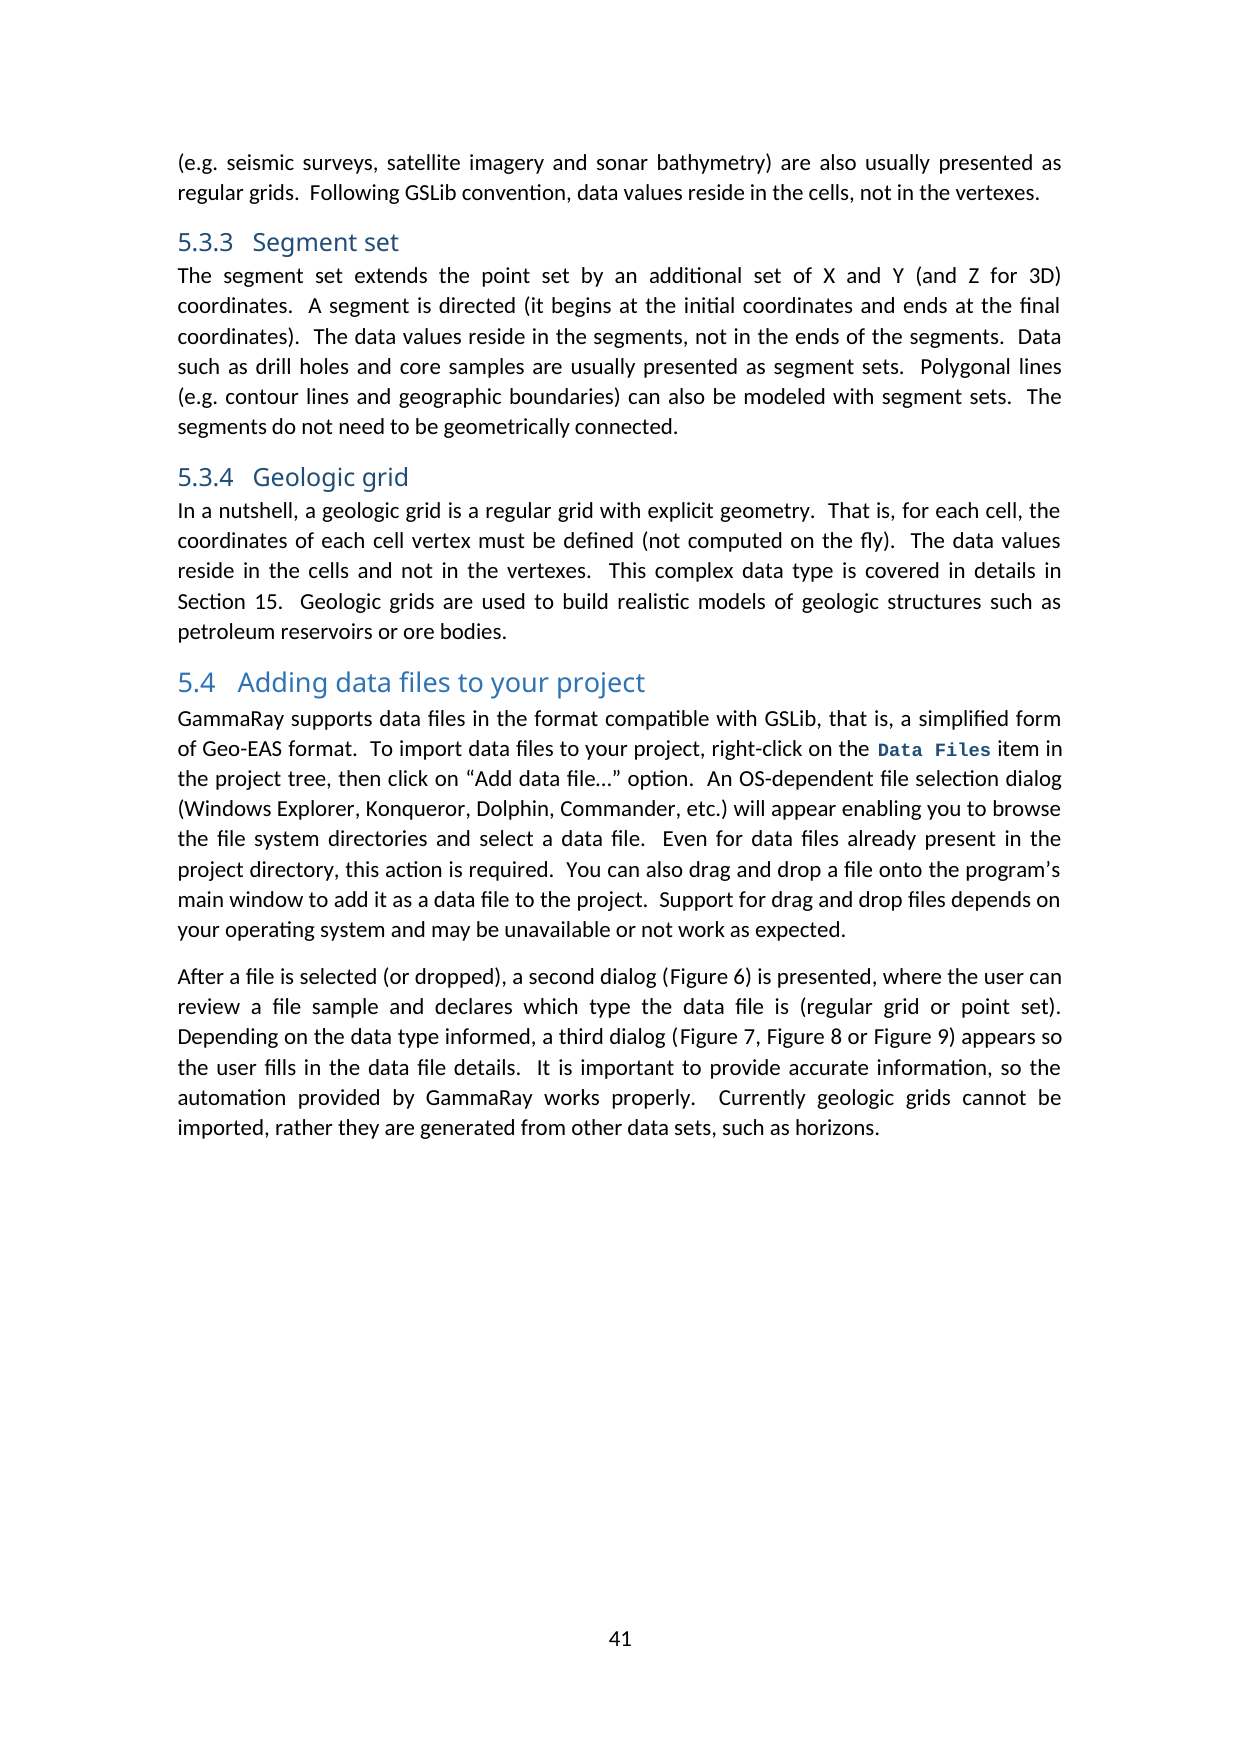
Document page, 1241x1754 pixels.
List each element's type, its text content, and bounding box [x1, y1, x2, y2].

subtitle Adding data files to your project [177, 664, 1063, 701]
subtitle Geologic grid [177, 459, 1063, 493]
text After a file is selected (or dropped), a second dialog (Figure 6) is presented, where the user can review a file sample and declares which type the data file is (regular grid or point set). Depending on the data type informed, a third dialog (Figure 7, Figure 8 or Figure 9) appears so the user fills in the data file details. It is important to provide accurate information, so the automation provided by GammaRay works properly. Currently geologic grids cannot be imported, rather they are generated from other data sets, such as horizons. [177, 962, 1063, 1141]
text GammaRay supports data files in the format compatible with GSLib, that is, a simplified form of Geo-EAS format. To import data files to your project, right-click on the Data Files item in the project tree, then click on “Add data file…” option. An OS-dependent file selection dialog (Windows Explorer, Konqueror, Dolphin, Commander, etc.) will appear enabling you to browse the file system directories and select a data file. Even for data files already present in the project directory, this action is required. You can also drag and drop a file onto the program’s main window to add it as a data file to the project. Support for drag and drop files depends on your operating system and may be unavailable or not work as expected. [177, 704, 1063, 943]
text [177, 148, 1063, 206]
subtitle Segment set [177, 225, 1063, 259]
text In a nutshell, a geologic grid is a regular grid with explicit geometry. That is, for each cell, the coordinates of each cell vertex must be defined (not computed on the fly). The data values reside in the cells and not in the vertexes. This complex data type is covered in details in Section 15. Geologic grids are used to build realistic models of geologic structures such as petroleum reservoirs or ore bodies. [177, 496, 1063, 645]
text The segment set extends the point set by an additional set of X and Y (and Z for 3D) coordinates. A segment is directed (it begins at the initial coordinates and ends at the final coordinates). The data values reside in the segments, not in the ends of the segments. Data such as drill holes and core samples are usually presented as segment sets. Polygonal lines (e.g. contour lines and geographic boundaries) can also be modeled with segment sets. The segments do not need to be geometrically connected. [177, 261, 1063, 441]
